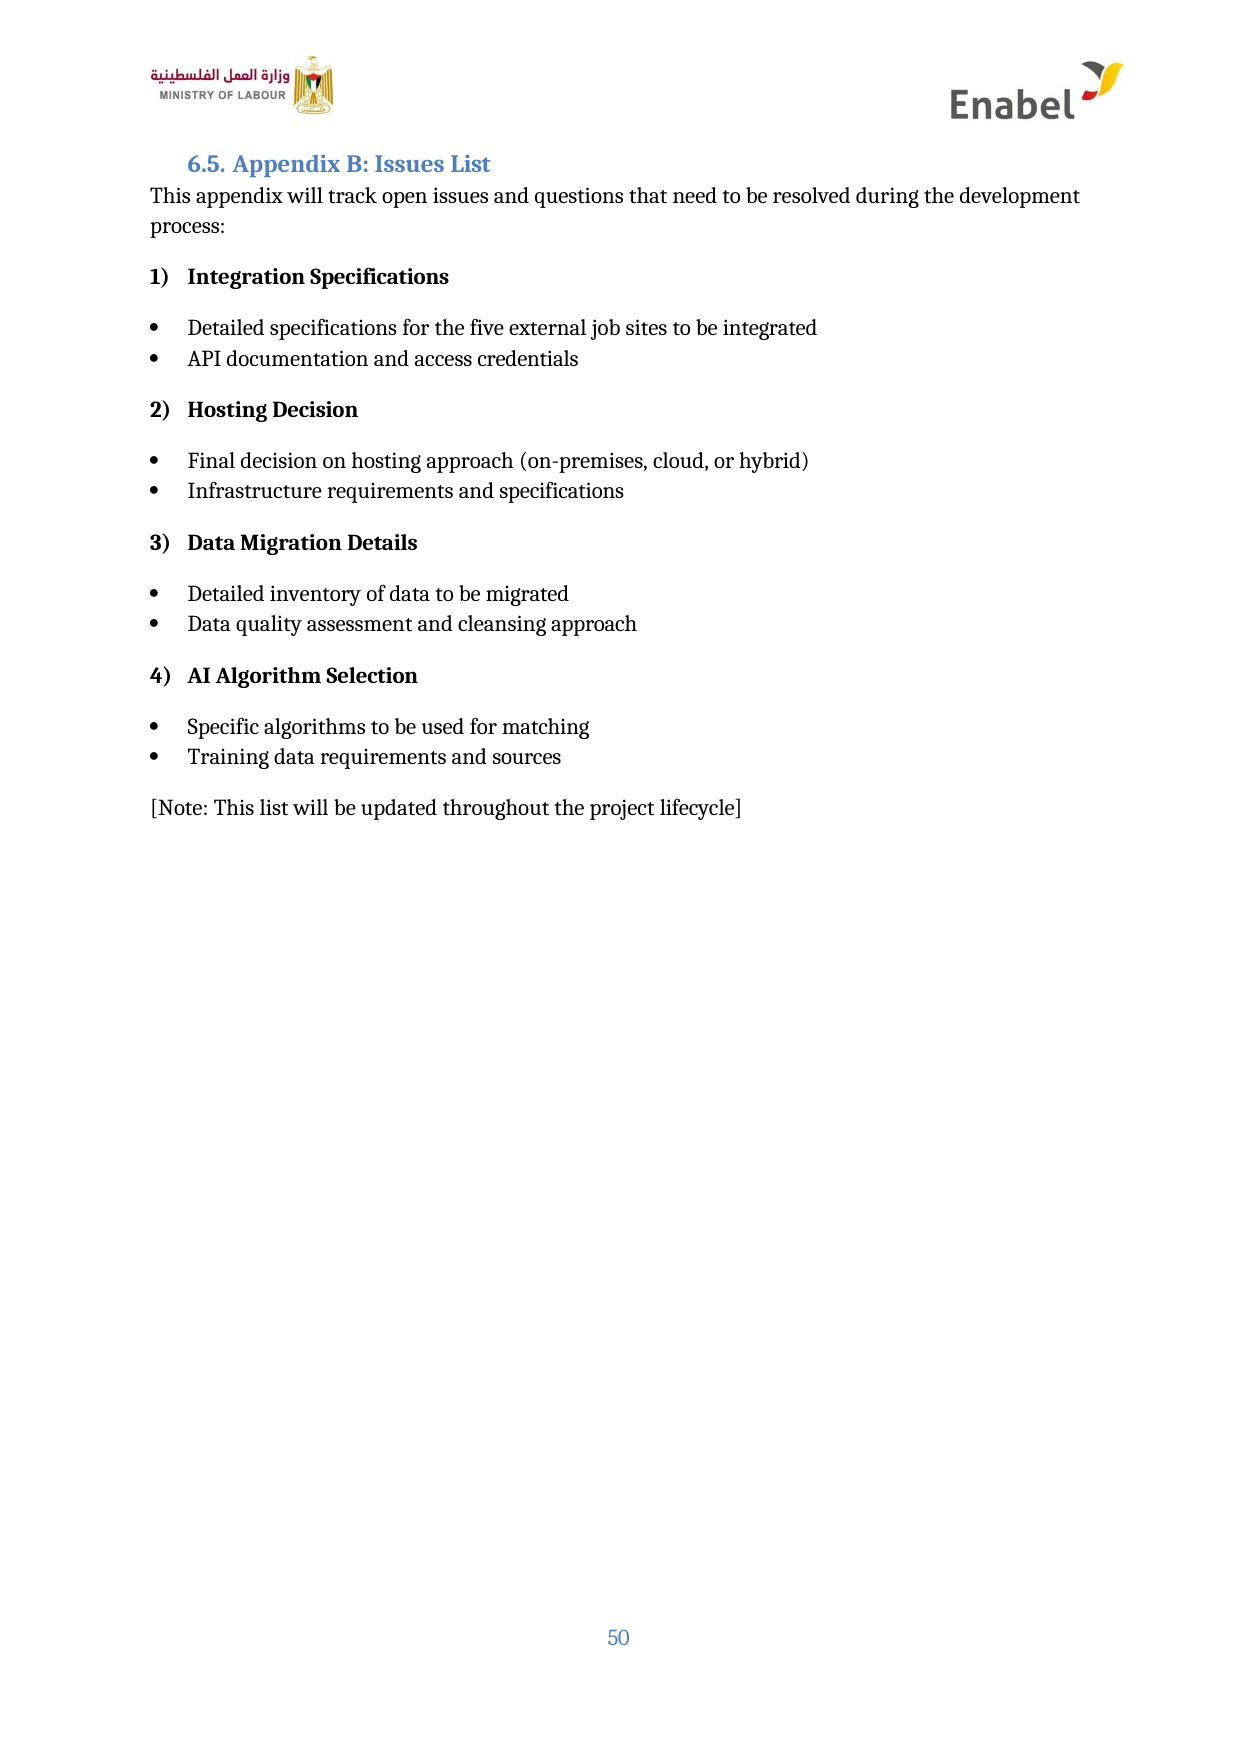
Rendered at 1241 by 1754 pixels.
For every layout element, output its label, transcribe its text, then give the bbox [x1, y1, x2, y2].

subtitle Integration Specifications [150, 264, 1226, 290]
list Final decision on hosting approach (on-premises, cloud, or hybrid) [150, 448, 1226, 474]
list API documentation and access credentials [150, 346, 1226, 372]
subtitle Appendix B: Issues List [187, 150, 1226, 178]
list Data quality assessment and cleansing approach [150, 611, 1226, 637]
list Detailed inventory of data to be migrated [150, 581, 1226, 607]
list Infrastructure requirements and specifications [150, 478, 1226, 504]
text This appendix will track open issues and questions that need to be resolved during the development process: [150, 183, 1106, 239]
picture [949, 57, 1127, 121]
text [Note: This list will be updated throughout the project lifecycle] [150, 795, 1226, 821]
list Training data requirements and sources [150, 744, 1226, 770]
subtitle Data Migration Details [150, 529, 1226, 556]
list Specific algorithms to be used for matching [150, 714, 1226, 740]
subtitle AI Algorithm Selection [150, 662, 1226, 689]
subtitle Hosting Decision [150, 397, 1226, 423]
list Detailed specifications for the five external job sites to be integrated [150, 315, 1226, 341]
picture [149, 51, 334, 116]
